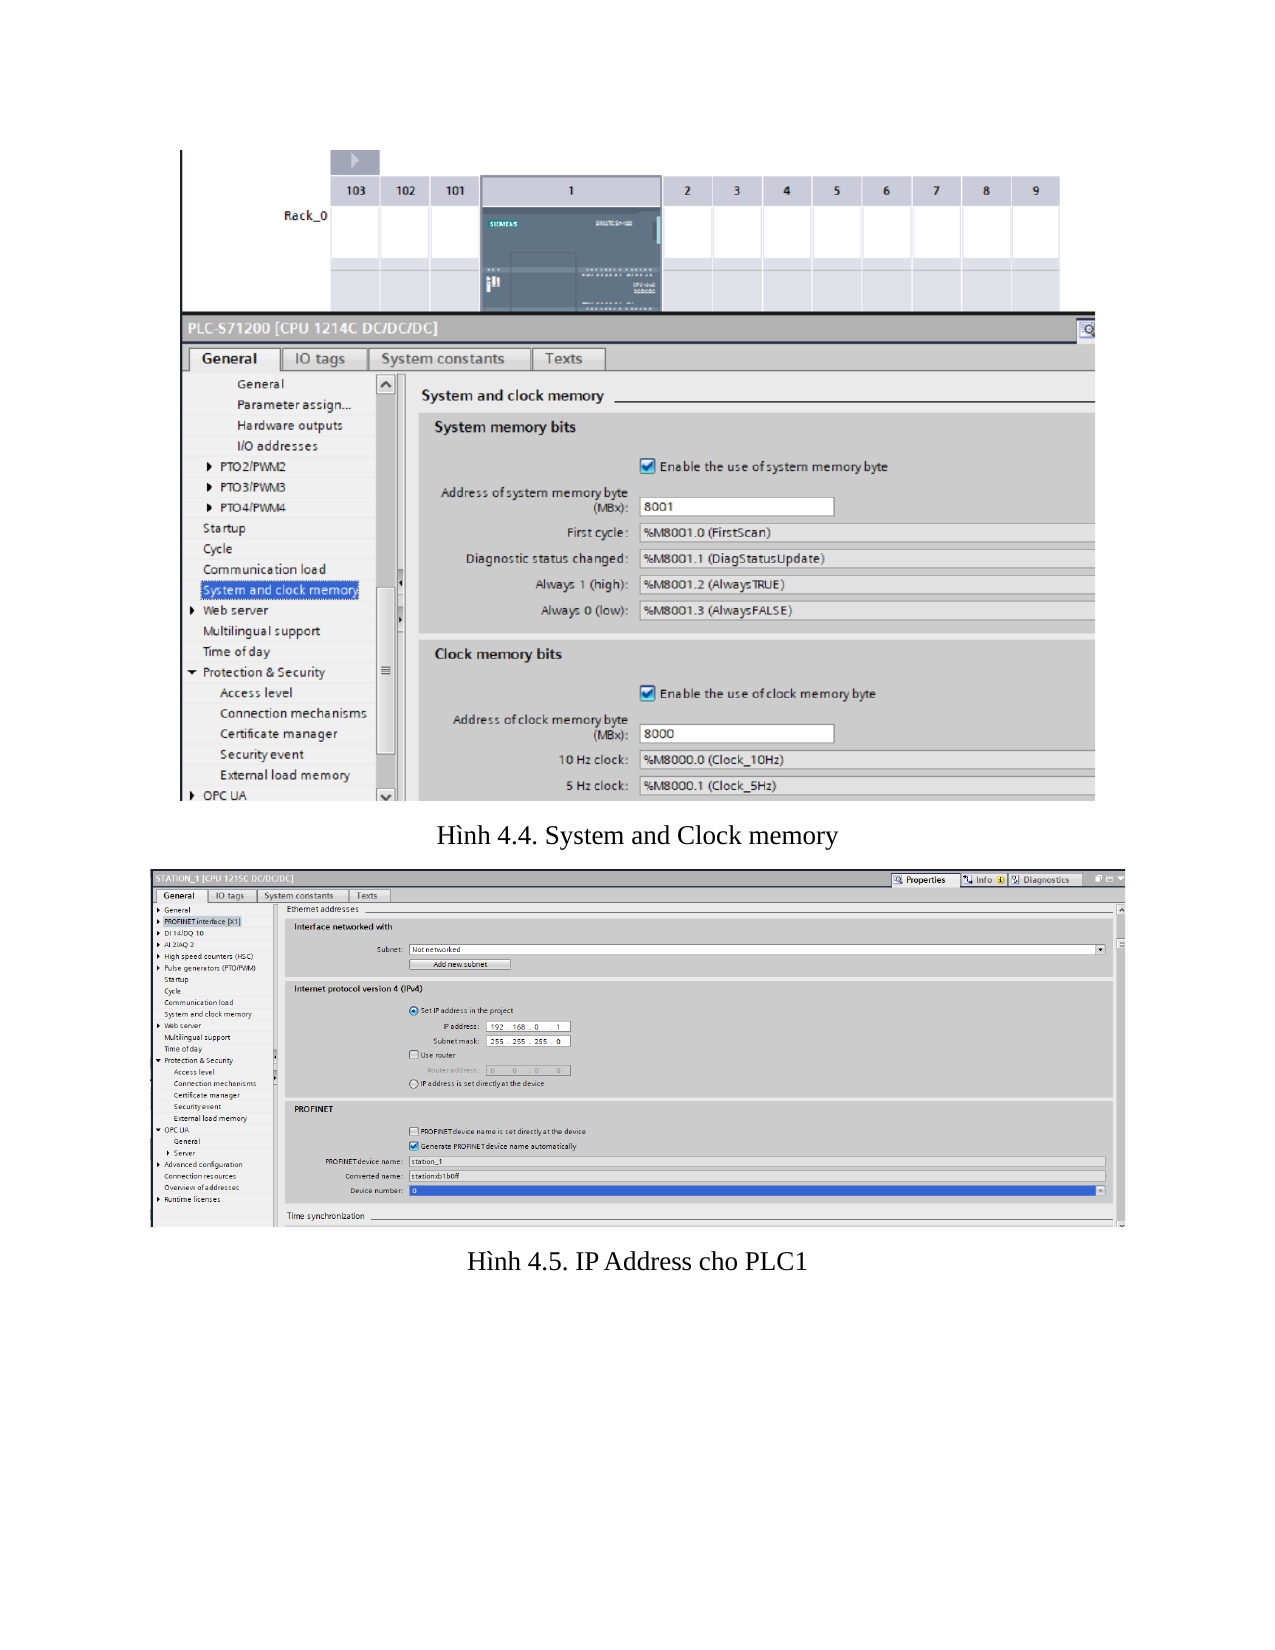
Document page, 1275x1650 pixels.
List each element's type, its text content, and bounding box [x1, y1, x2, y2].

text Hình 4.4. System and Clock memory [150, 819, 1125, 850]
text Hình 4.5. IP Address cho PLC1 [150, 1245, 1125, 1276]
picture [180, 150, 1096, 801]
picture [150, 869, 1125, 1227]
